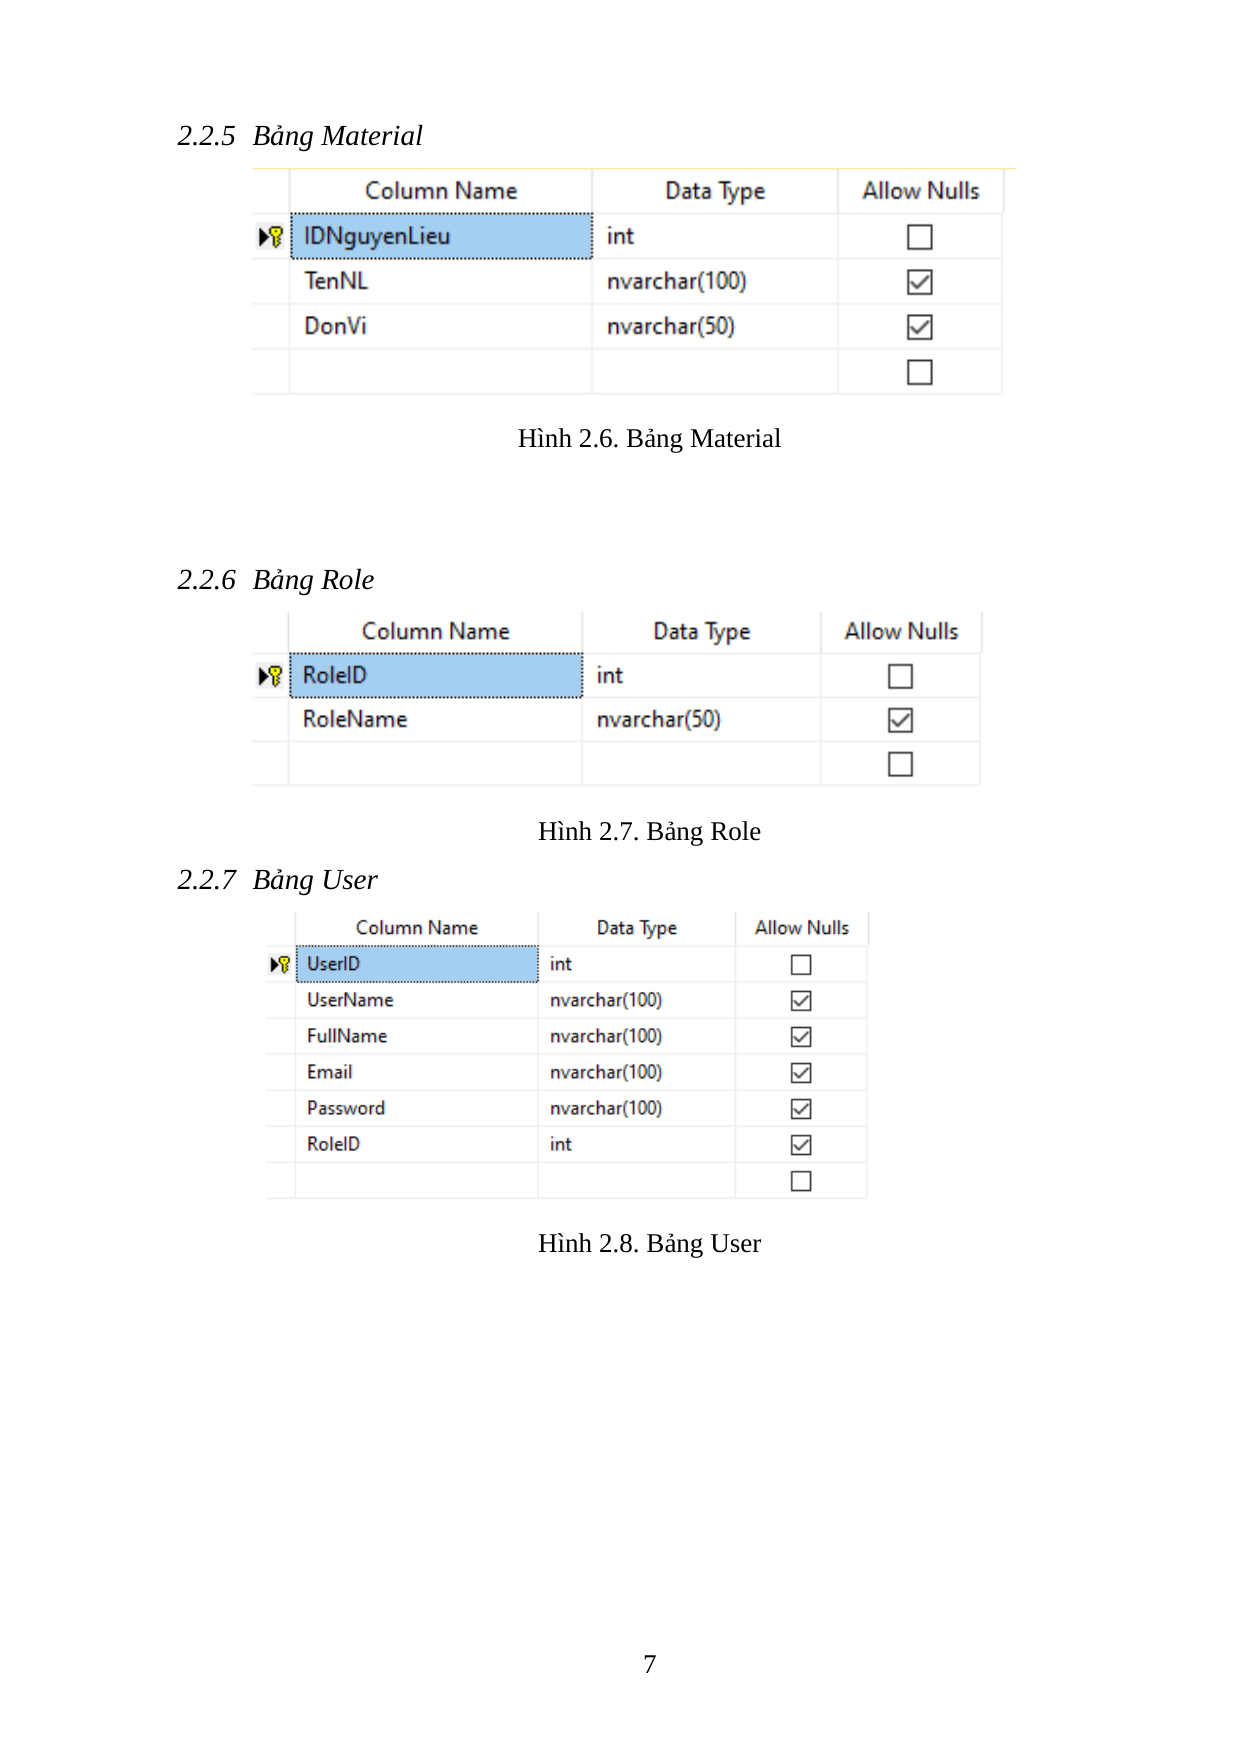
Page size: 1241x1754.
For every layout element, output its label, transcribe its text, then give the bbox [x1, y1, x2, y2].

subtitle Bảng Material [177, 118, 1122, 152]
picture [252, 168, 1017, 407]
text Hình .. Bảng Role [177, 815, 1122, 846]
text Hình .. Bảng Material [177, 422, 1122, 453]
subtitle Bảng Role [177, 562, 1122, 595]
text Hình .. Bảng User [177, 1227, 1122, 1259]
picture [265, 912, 879, 1212]
subtitle Bảng User [177, 862, 1122, 895]
picture [252, 612, 991, 800]
